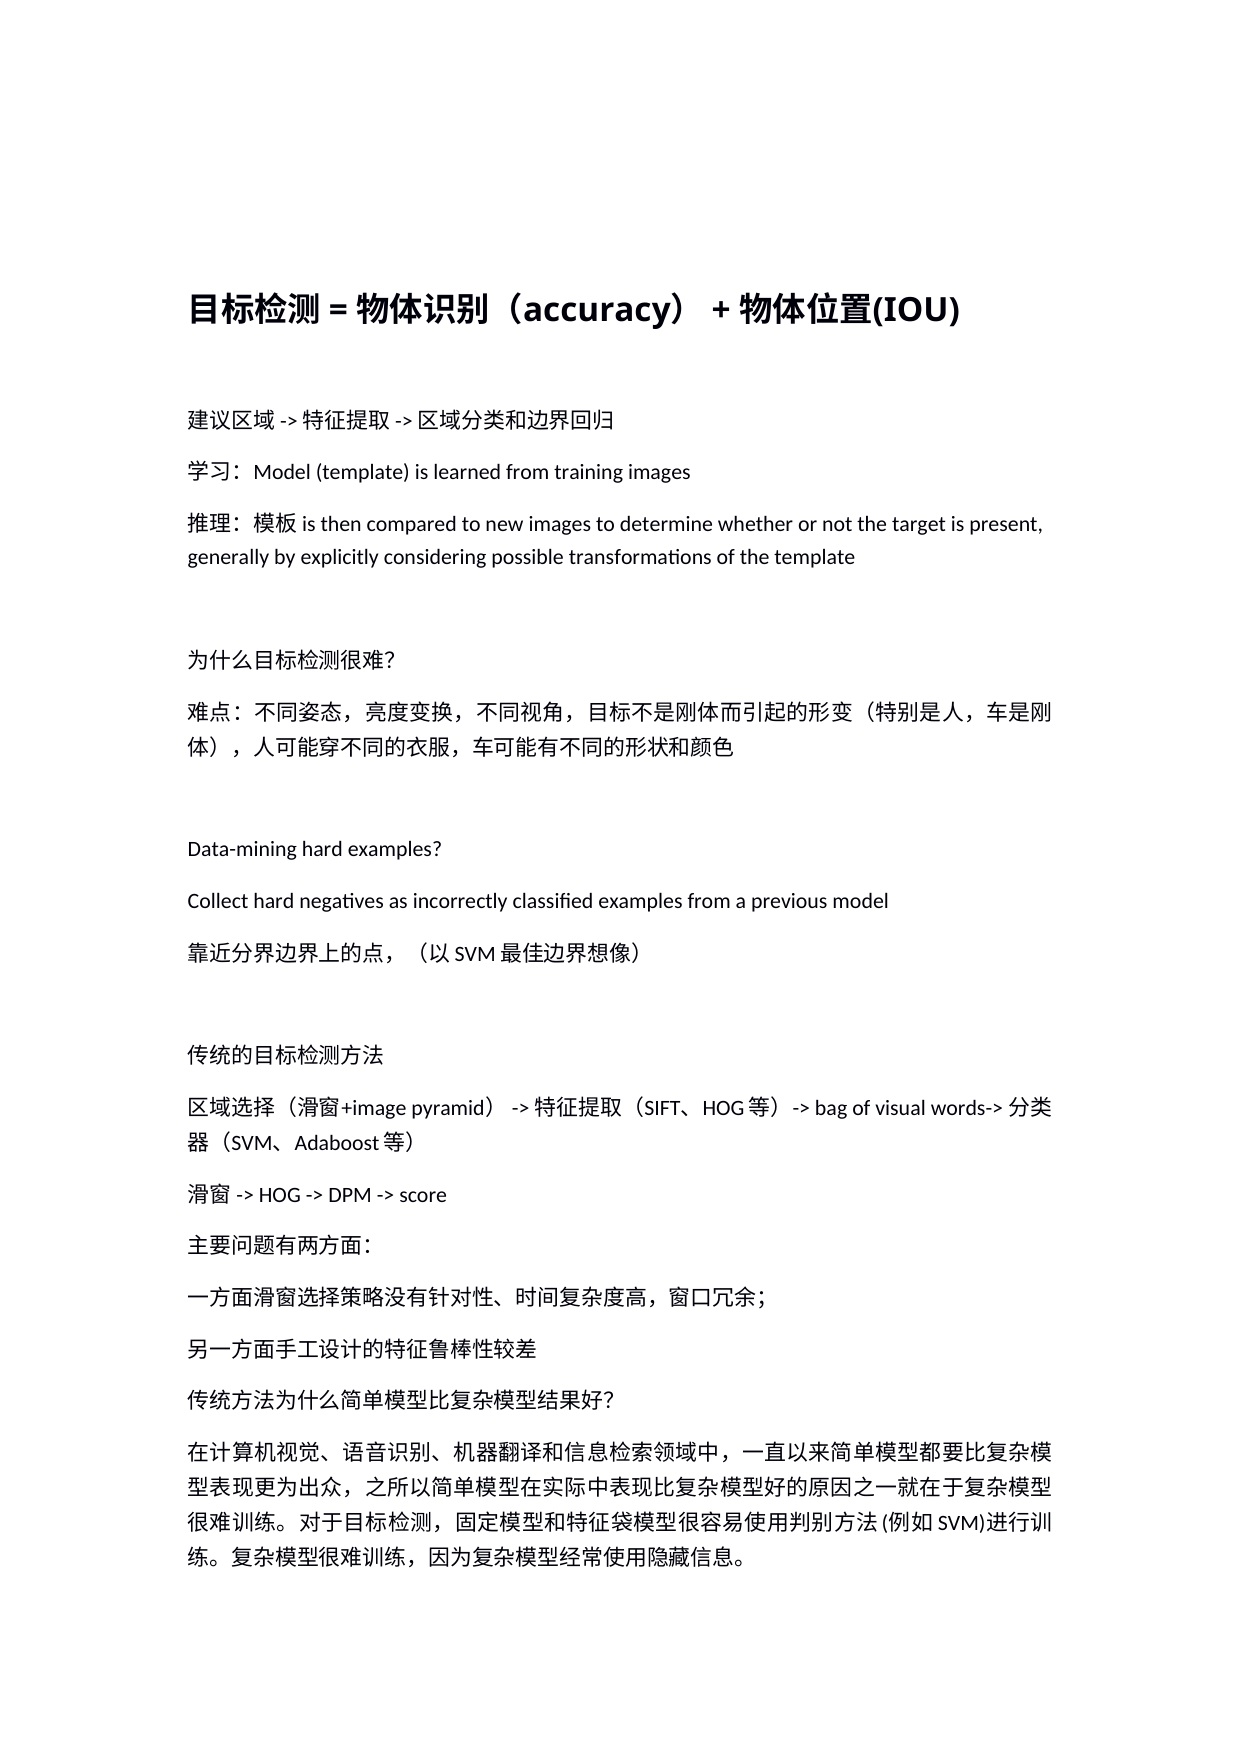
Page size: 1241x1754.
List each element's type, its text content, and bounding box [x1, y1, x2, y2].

text 推理：模板 is then compared to new images to determine whether or not the target is present, generally by explicitly considering possible transformations of the template [187, 506, 1053, 573]
text 靠近分界边界上的点，（以SVM最佳边界想像） [187, 935, 1053, 968]
text 区域选择（滑窗+image pyramid） -> 特征提取（SIFT、HOG等）-> bag of visual words-> 分类器（SVM、Adaboost等） [187, 1090, 1053, 1157]
text 为什么目标检测很难？ [187, 643, 1053, 676]
text 滑窗 -> HOG -> DPM -> score [187, 1176, 1053, 1209]
text 另一方面手工设计的特征鲁棒性较差 [187, 1331, 1053, 1364]
text 传统方法为什么简单模型比复杂模型结果好？ [187, 1383, 1053, 1416]
text 在计算机视觉、语音识别、机器翻译和信息检索领域中，一直以来简单模型都要比复杂模型表现更为出众，之所以简单模型在实际中表现比复杂模型好的原因之一就在于复杂模型很难训练。对于目标检测，固定模型和特征袋模型很容易使用判别方法(例如SVM)进行训练。复杂模型很难训练，因为复杂模型经常使用隐藏信息。 [187, 1435, 1053, 1572]
text Collect hard negatives as incorrectly classified examples from a previous model [187, 884, 1053, 916]
text 难点：不同姿态，亮度变换，不同视角，目标不是刚体而引起的形变（特别是人，车是刚体），人可能穿不同的衣服，车可能有不同的形状和颜色 [187, 695, 1053, 762]
text 主要问题有两方面： [187, 1228, 1053, 1261]
text 学习：Model (template) is learned from training images [187, 454, 1053, 486]
text 一方面滑窗选择策略没有针对性、时间复杂度高，窗口冗余； [187, 1280, 1053, 1312]
text Data-mining hard examples? [187, 833, 1053, 865]
text 传统的目标检测方法 [187, 1038, 1053, 1071]
text 建议区域 -> 特征提取 -> 区域分类和边界回归 [187, 402, 1053, 435]
